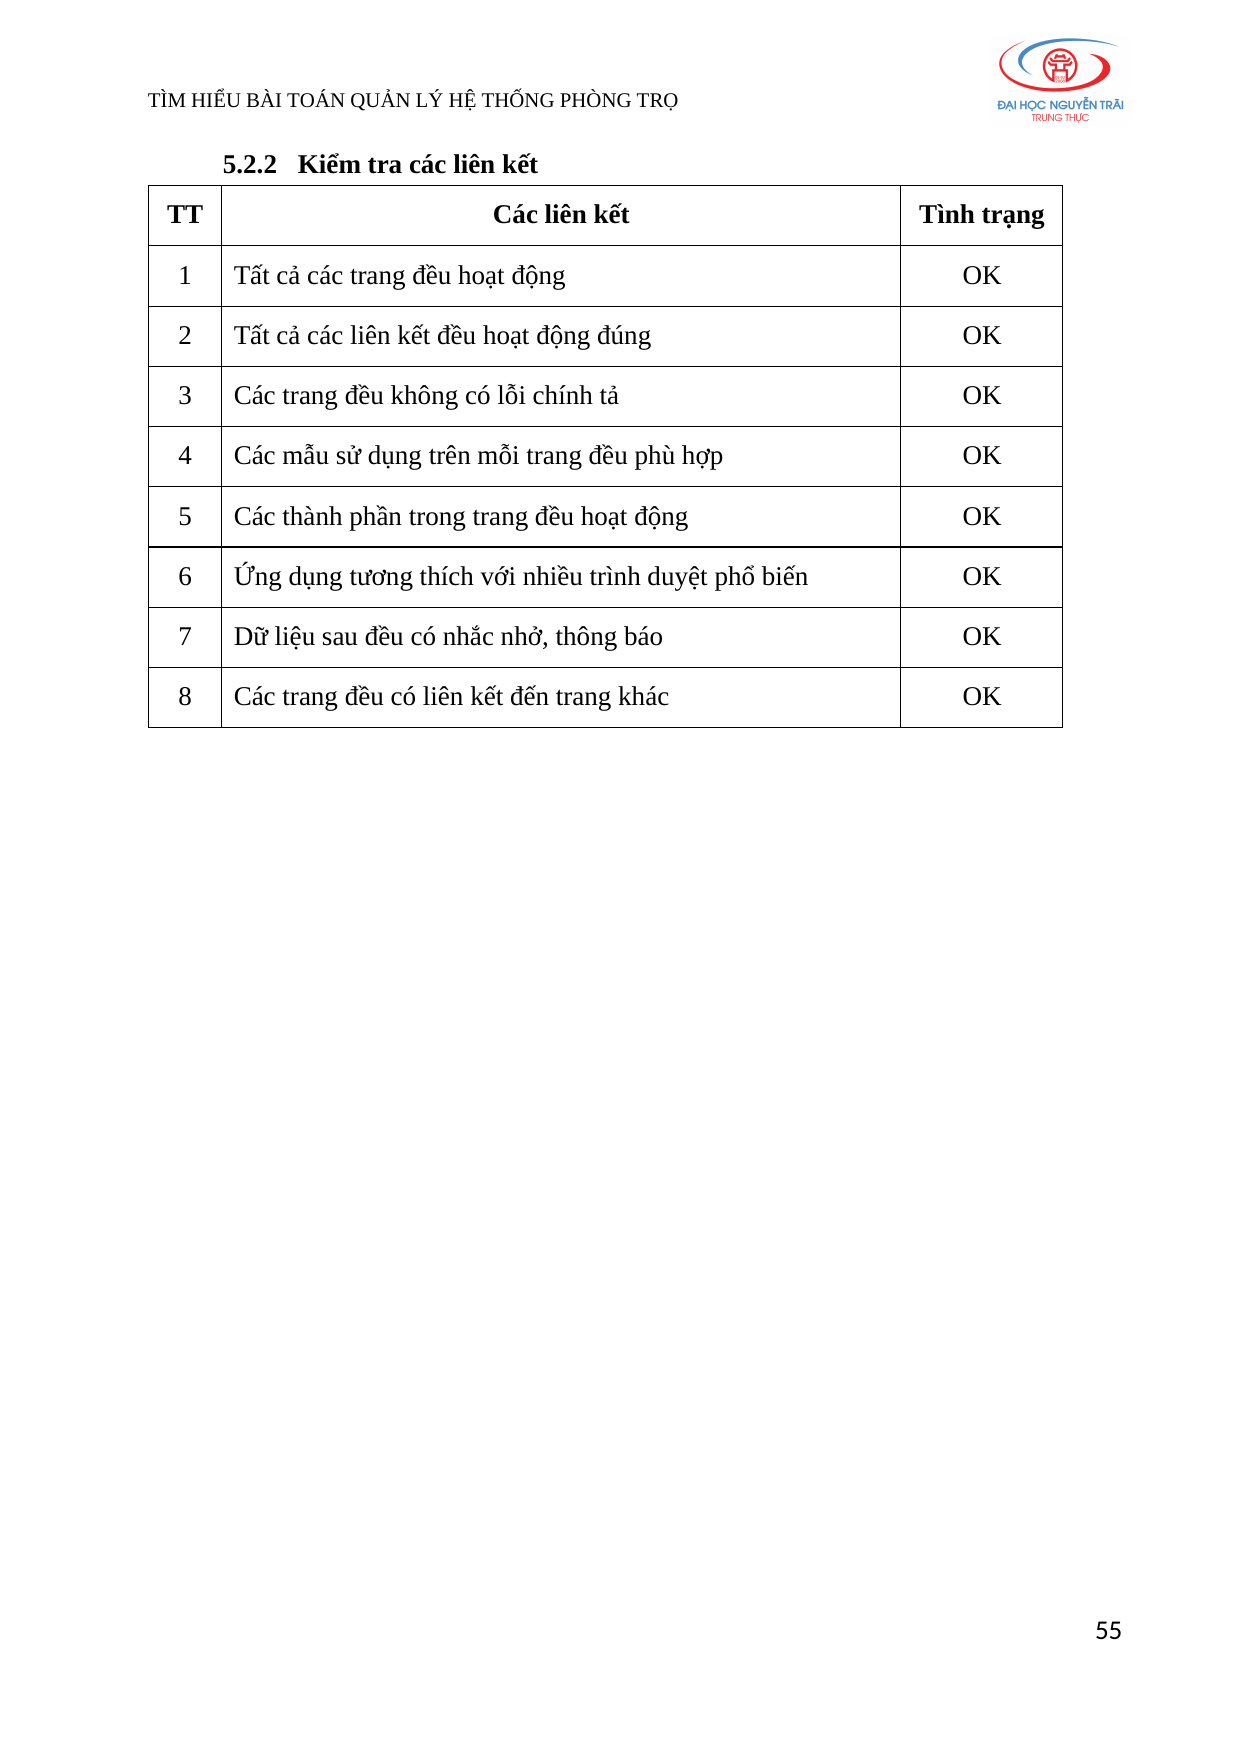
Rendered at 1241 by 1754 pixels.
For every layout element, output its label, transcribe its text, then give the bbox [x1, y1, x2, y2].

table_header Tình trạng [901, 186, 1062, 245]
table_cell 7 [149, 608, 221, 667]
table_cell OK [901, 548, 1062, 607]
table_cell Các trang đều có liên kết đến trang khác [222, 668, 900, 727]
table_cell OK [901, 307, 1062, 366]
table_cell Các thành phần trong trang đều hoạt động [222, 487, 900, 546]
table_cell OK [901, 367, 1062, 426]
table_cell 3 [149, 367, 221, 426]
table_cell Tất cả các trang đều hoạt động [222, 246, 900, 306]
table_cell Dữ liệu sau đều có nhắc nhở, thông báo [222, 608, 900, 667]
table_cell 8 [149, 668, 221, 727]
subtitle 5.2.2 Kiểm tra các liên kết [148, 148, 1122, 179]
table_cell 6 [149, 548, 221, 607]
picture [991, 34, 1129, 127]
table_cell OK [901, 487, 1062, 546]
table_cell Các trang đều không có lỗi chính tả [222, 367, 900, 426]
table_cell 4 [149, 427, 221, 486]
table_cell 2 [149, 307, 221, 366]
table_cell Các mẫu sử dụng trên mỗi trang đều phù hợp [222, 427, 900, 486]
table_header Các liên kết [222, 186, 900, 245]
table_cell Tất cả các liên kết đều hoạt động đúng [222, 307, 900, 366]
table_header TT [149, 186, 221, 245]
table_cell 5 [149, 487, 221, 546]
table_cell Ứng dụng tương thích với nhiều trình duyệt phổ biến [222, 548, 900, 607]
table_cell OK [901, 246, 1062, 306]
table_cell OK [901, 608, 1062, 667]
table_cell OK [901, 668, 1062, 727]
table_cell 1 [149, 246, 221, 306]
table_cell OK [901, 427, 1062, 486]
